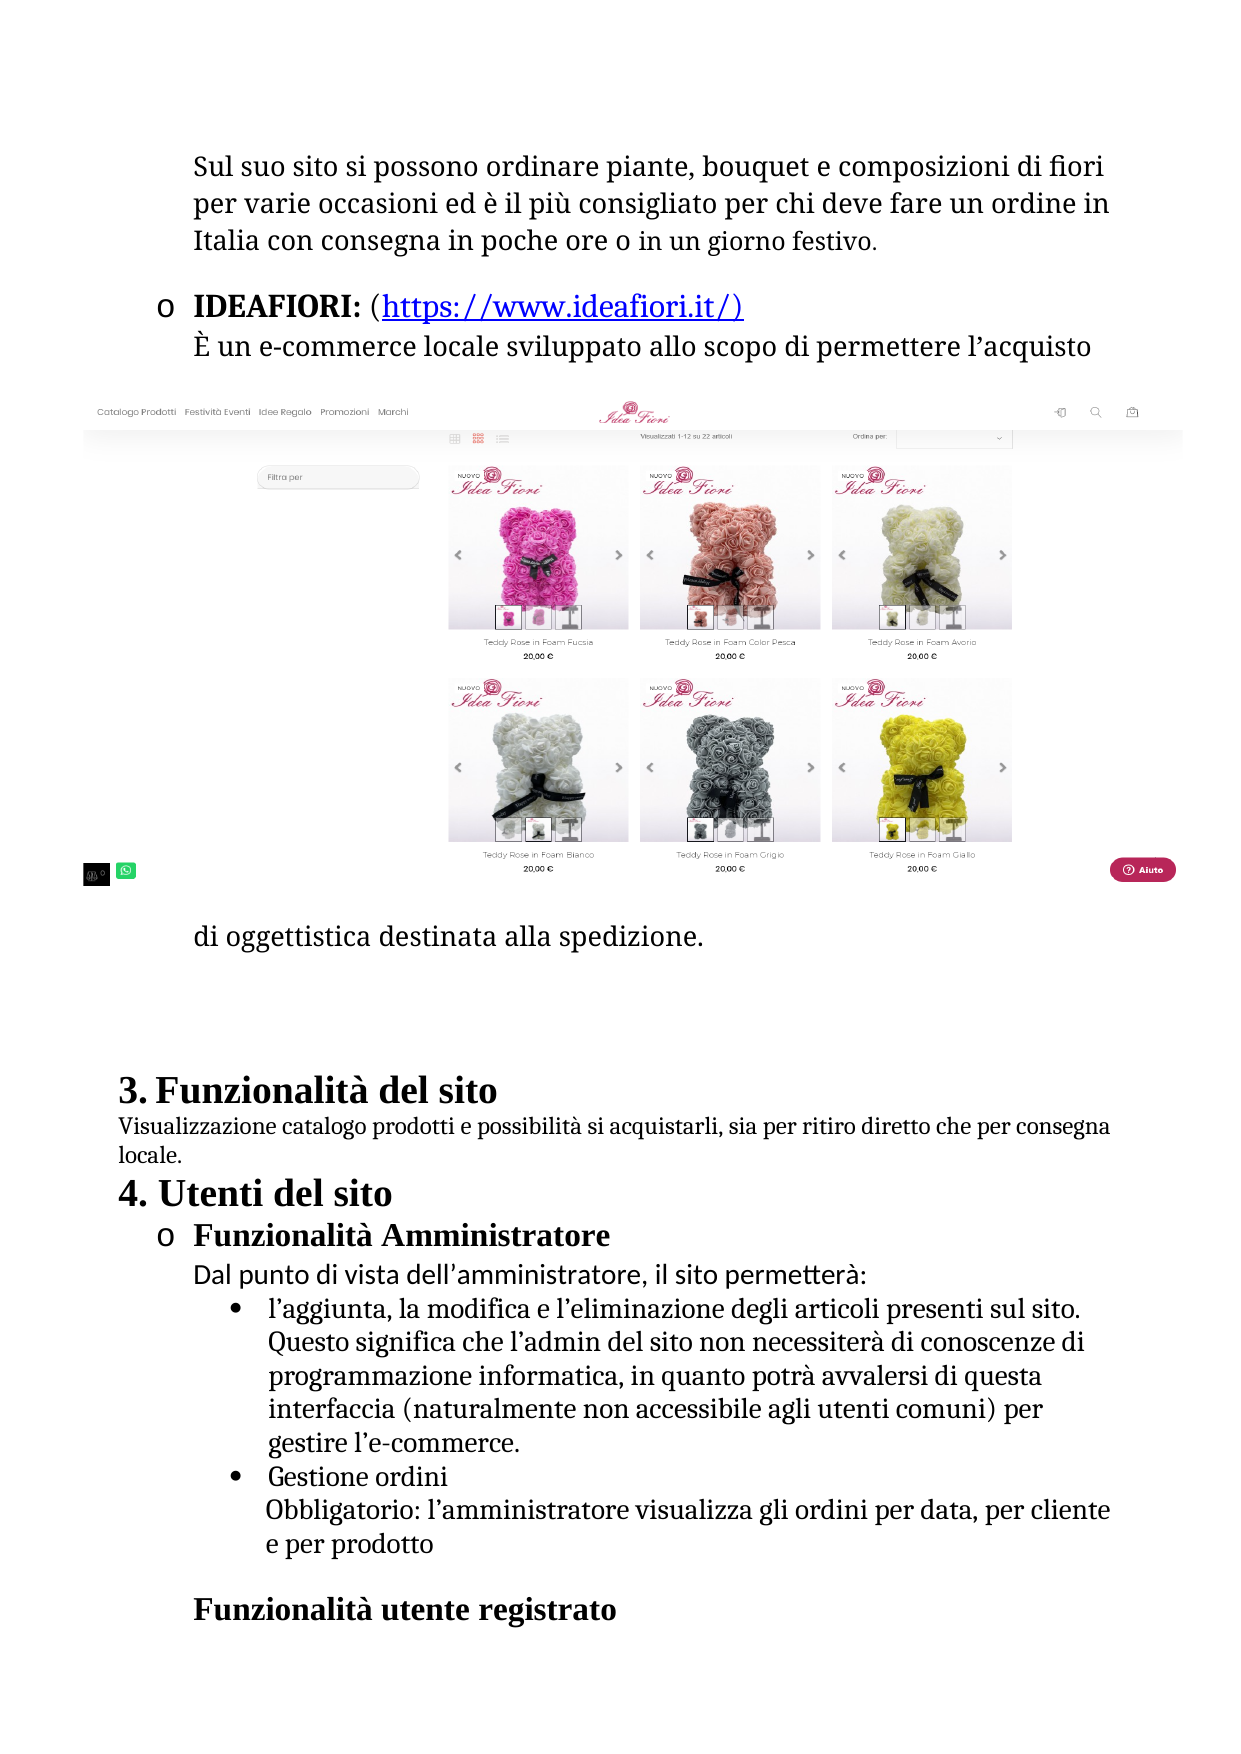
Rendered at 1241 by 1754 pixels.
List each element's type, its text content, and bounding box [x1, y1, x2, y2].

list Sul suo sito si possono ordinare piante, bouquet e composizioni di fiori per varie occasioni ed è il più consigliato per chi deve fare un ordine in Italia con consegna in poche ore o in un giorno festivo. [193, 148, 1122, 258]
list Funzionalità Amministratore [156, 1215, 1122, 1256]
list È un e-commerce locale sviluppato allo scopo di permettere l’acquisto di oggettistica destinata alla spedizione. [193, 885, 1122, 954]
list IDEAFIORI: (https://www.ideafiori.it/) [156, 287, 1122, 327]
list l’aggiunta, la modifica e l’eliminazione degli articoli presenti sul sito. Questo significa che l’admin del sito non necessiterà di conoscenze di programmazione informatica, in quanto potrà avvalersi di questa interfaccia (naturalmente non accessibile agli utenti comuni) per gestire l’e-commerce. [231, 1292, 1122, 1460]
list Gestione ordini [231, 1460, 1122, 1493]
list Dal punto di vista dell’amministratore, il sito permetterà: [193, 1256, 1122, 1292]
subtitle 3. Funzionalità del sito [118, 1067, 1122, 1112]
list È un e-commerce locale sviluppato allo scopo di permettere l’acquisto di oggettistica destinata alla spedizione. [193, 327, 1122, 394]
text Visualizzazione catalogo prodotti e possibilità si acquistarli, sia per ritiro diretto che per consegna locale. [118, 1112, 1122, 1169]
list Obbligatorio: l’amministratore visualizza gli ordini per data, per cliente e per prodotto [266, 1493, 1122, 1560]
subtitle 4. Utenti del sito [118, 1169, 1122, 1215]
picture [82, 394, 1183, 885]
list Funzionalità utente registrato [193, 1589, 1122, 1627]
